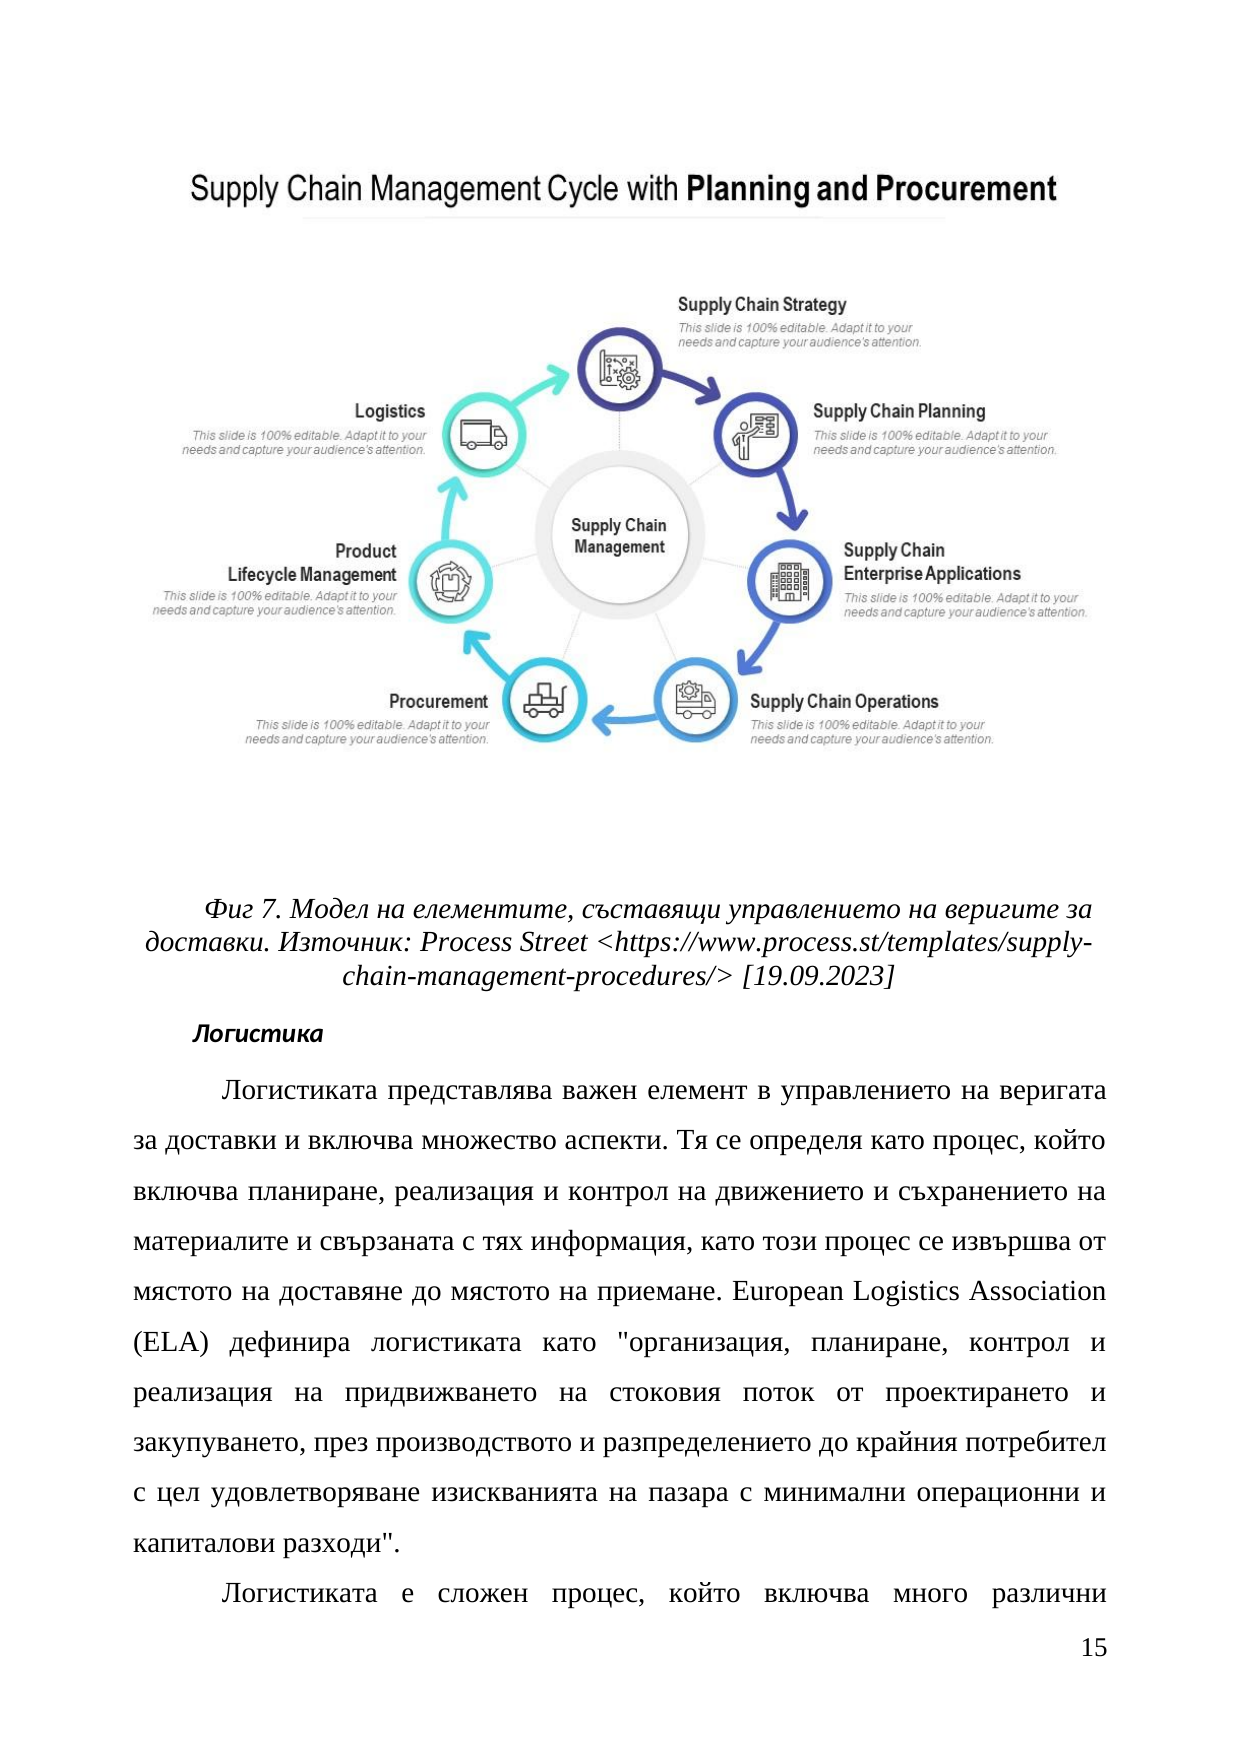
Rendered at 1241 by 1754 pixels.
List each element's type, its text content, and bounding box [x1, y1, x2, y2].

picture [132, 118, 1108, 849]
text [133, 1575, 1107, 1609]
subtitle Логистика [133, 1016, 1107, 1049]
text Логистиката представлява важен елемент в управлението на веригата за доставки и включва множество аспекти. Тя се определя като процес, който включва планиране, реализация и контрол на движението и съхранението на материалите и свързаната с тях информация, като този процес се извършва от мястото на доставяне до мястото на приемане. European Logistics Association (ELA) дефинира логистиката като "организация, планиране, контрол и реализация на придвижването на стоковия поток от проектирането и закупуването, през производството и разпределението до крайния потребител с цел удовлетворяване изискванията на пазара с минимални операционни и капиталови разходи". [133, 1072, 1107, 1558]
title Фиг 7. Модел на елементите, съставящи управлението на веригите за доставки. Източник: Process Street <https://www.process.st/templates/supply-chain-management-procedures/> [19.09.2023] [133, 891, 1107, 991]
